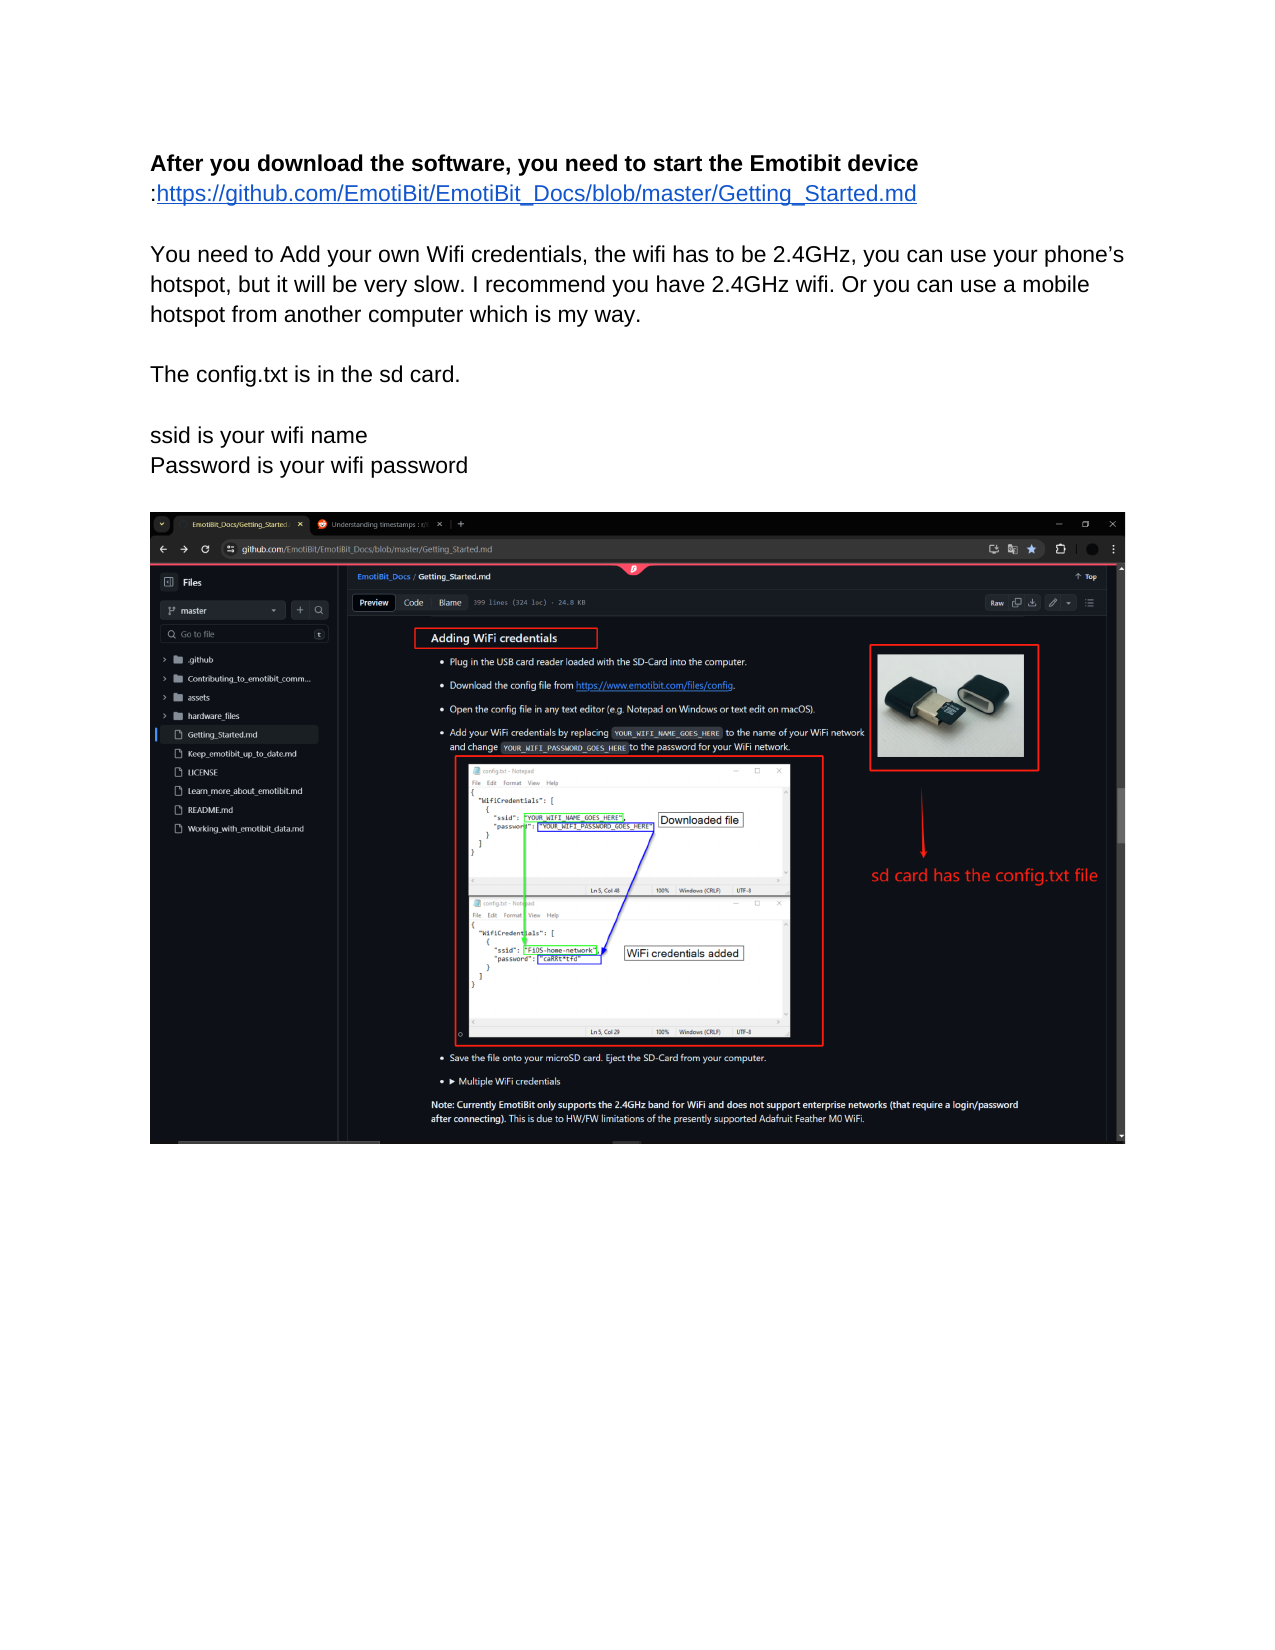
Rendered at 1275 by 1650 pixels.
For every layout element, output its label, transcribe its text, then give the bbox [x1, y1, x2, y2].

text After you download the software, you need to start the Emotibit device :https://github.com/EmotiBit/EmotiBit_Docs/blob/master/Getting_Started.md [150, 150, 1125, 207]
picture [150, 512, 1125, 1144]
text Password is your wifi password [150, 452, 1125, 478]
text ssid is your wifi name [150, 422, 1125, 448]
text The config.txt is in the sd card. [150, 361, 1125, 388]
text You need to Add your own Wifi credentials, the wifi has to be 2.4GHz, you can use your phone’s hotspot, but it will be very slow. I recommend you have 2.4GHz wifi. Or you can use a mobile hotspot from another computer which is my way. [150, 241, 1125, 327]
